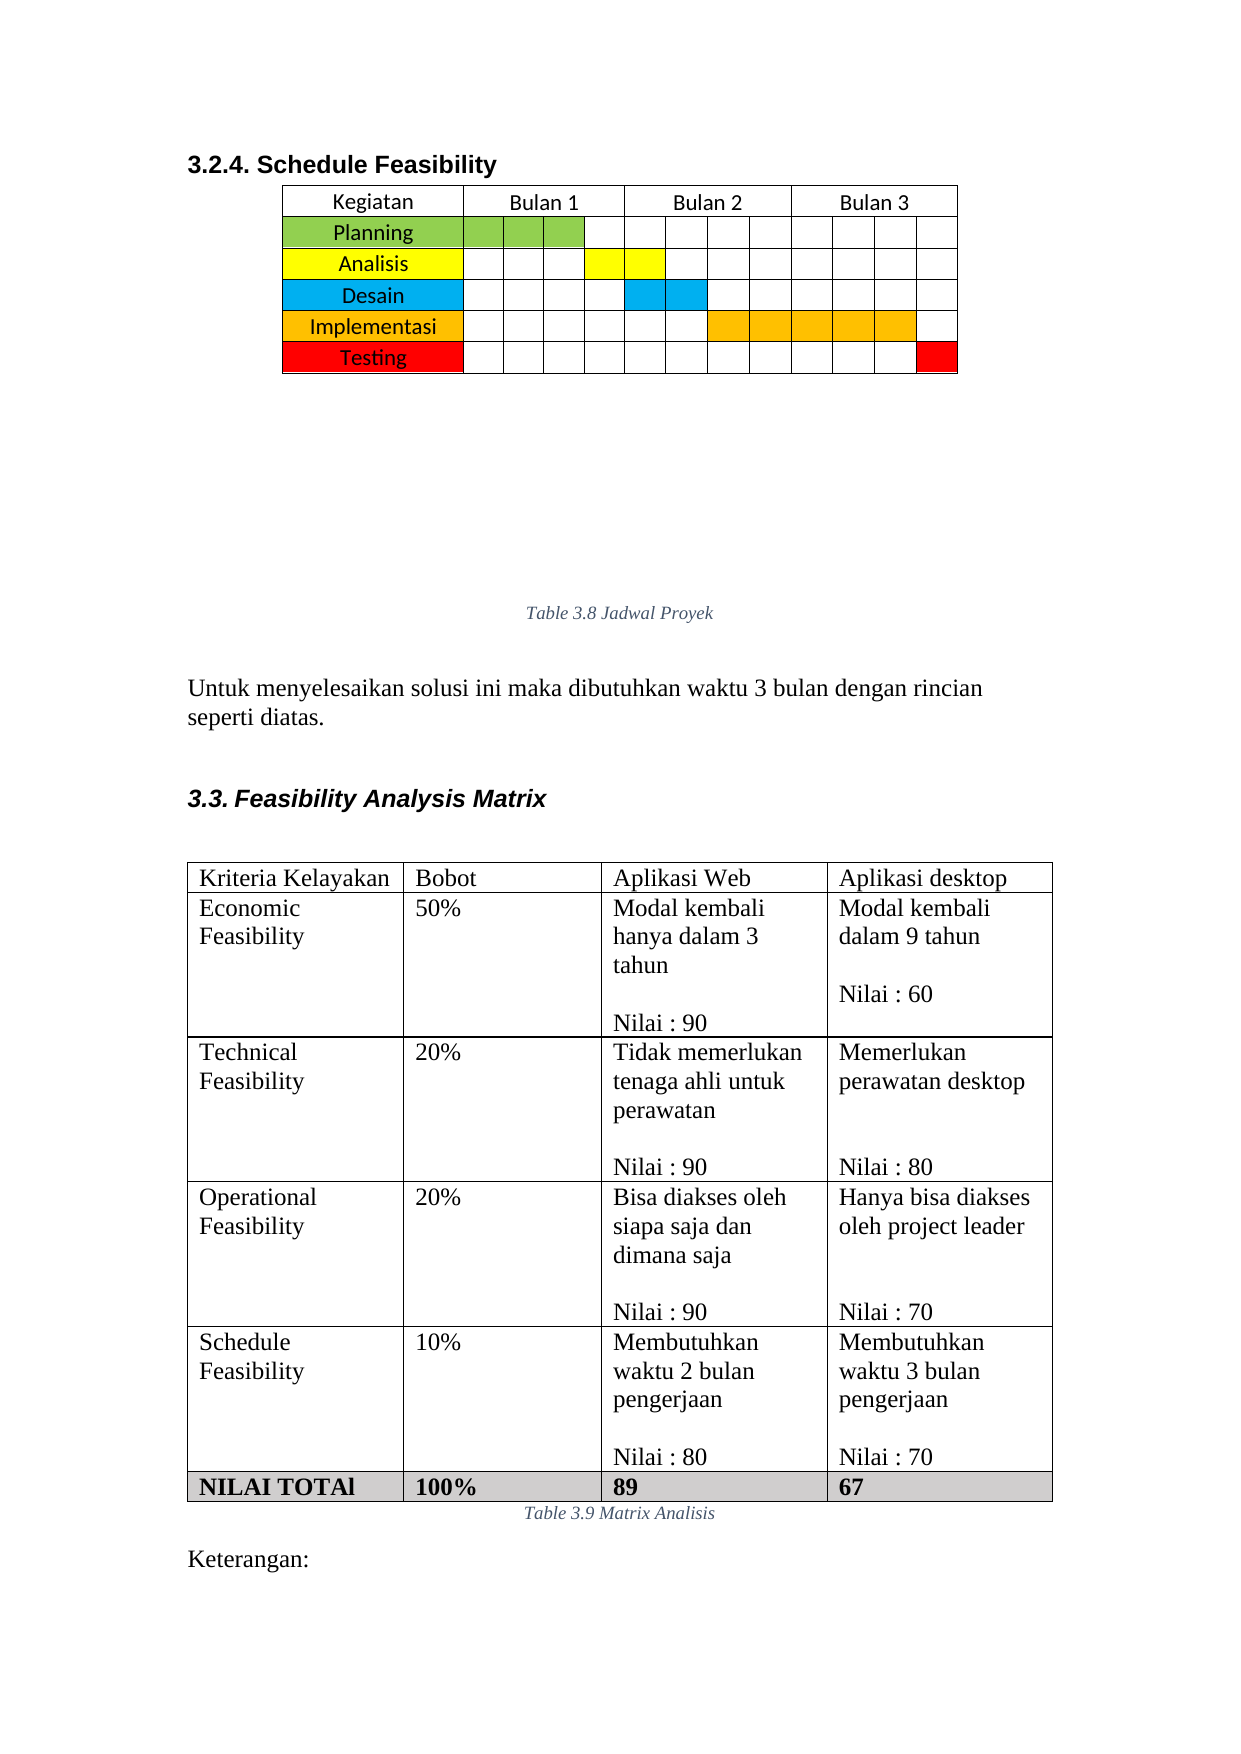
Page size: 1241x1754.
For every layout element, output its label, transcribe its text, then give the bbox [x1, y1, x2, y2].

table_cell [625, 249, 665, 279]
table_cell [504, 342, 543, 372]
table_cell 50% [404, 893, 601, 1036]
table_cell [833, 311, 874, 341]
table_header Kegiatan [283, 186, 463, 216]
table_cell Analisis [283, 249, 463, 279]
table_cell [585, 342, 624, 372]
table_cell [875, 311, 916, 341]
table_cell Modal kembali dalam 9 tahun Nilai : 60 [828, 893, 1052, 1036]
table_cell 20% [404, 1038, 601, 1181]
table_cell [464, 311, 503, 341]
table_cell Operational Feasibility [188, 1182, 403, 1326]
table_cell [544, 280, 584, 310]
table_cell [585, 280, 624, 310]
table_cell [833, 249, 874, 279]
text Table 3.9 Matrix Analisis [187, 1502, 1053, 1523]
table_cell [625, 342, 665, 372]
table_cell Economic Feasibility [188, 893, 403, 1036]
table_cell [917, 249, 957, 279]
table_cell Membutuhkan waktu 3 bulan pengerjaan Nilai : 70 [828, 1327, 1052, 1471]
table_cell [464, 280, 503, 310]
table_cell Tidak memerlukan tenaga ahli untuk perawatan Nilai : 90 [602, 1038, 827, 1181]
table_cell [464, 217, 503, 247]
table_cell [464, 342, 503, 372]
text Table 3.8 Jadwal Proyek [187, 602, 1053, 624]
table_cell Planning [283, 217, 463, 247]
table_cell [666, 217, 707, 247]
table_cell Memerlukan perawatan desktop Nilai : 80 [828, 1038, 1052, 1181]
text Keterangan: [187, 1544, 1053, 1573]
table_header Aplikasi Web [602, 863, 827, 892]
table_header Bulan 1 [464, 186, 624, 216]
table_cell [504, 249, 543, 279]
table_cell [750, 342, 791, 372]
table_cell [750, 280, 791, 310]
table_cell Technical Feasibility [188, 1038, 403, 1181]
table_cell [666, 249, 707, 279]
table_cell [917, 280, 957, 310]
table_cell 100% [404, 1472, 601, 1501]
table_cell [708, 311, 749, 341]
table_cell [750, 249, 791, 279]
table_cell [666, 311, 707, 341]
table_header Bobot [404, 863, 601, 892]
table_cell Modal kembali hanya dalam 3 tahun Nilai : 90 [602, 893, 827, 1036]
table_cell [875, 280, 916, 310]
table_cell [625, 280, 665, 310]
table_cell [504, 280, 543, 310]
table_cell Desain [283, 280, 463, 310]
table_cell [792, 217, 832, 247]
table_cell [625, 217, 665, 247]
table_cell [917, 342, 957, 372]
table_cell [666, 342, 707, 372]
table_cell Schedule Feasibility [188, 1327, 403, 1471]
table_cell Testing [283, 342, 463, 372]
table_cell [792, 249, 832, 279]
table_cell [544, 249, 584, 279]
table_cell [585, 311, 624, 341]
table_cell [708, 249, 749, 279]
table_cell [833, 217, 874, 247]
table_header Bulan 2 [625, 186, 791, 216]
table_cell [750, 311, 791, 341]
table_cell [708, 342, 749, 372]
text Untuk menyelesaikan solusi ini maka dibutuhkan waktu 3 bulan dengan rincian seperti diatas. [187, 673, 1053, 731]
table_cell [875, 249, 916, 279]
table_header Bulan 3 [792, 186, 957, 216]
table_cell Bisa diakses oleh siapa saja dan dimana saja Nilai : 90 [602, 1182, 827, 1326]
table_header Aplikasi desktop [828, 863, 1052, 892]
table_cell [504, 311, 543, 341]
table_cell 67 [828, 1472, 1052, 1501]
table_cell [833, 280, 874, 310]
table_cell [875, 342, 916, 372]
table_cell [585, 249, 624, 279]
subtitle 3.2.4. Schedule Feasibility [187, 150, 1053, 179]
table_cell 10% [404, 1327, 601, 1471]
table_cell Implementasi [283, 311, 463, 341]
table_cell [504, 217, 543, 247]
table_cell [792, 280, 832, 310]
table_cell [792, 342, 832, 372]
table_cell [544, 311, 584, 341]
table_cell [544, 342, 584, 372]
table_cell 20% [404, 1182, 601, 1326]
table_cell Membutuhkan waktu 2 bulan pengerjaan Nilai : 80 [602, 1327, 827, 1471]
table_cell NILAI TOTAl [188, 1472, 403, 1501]
table_cell [833, 342, 874, 372]
table_cell [708, 217, 749, 247]
table_cell 89 [602, 1472, 827, 1501]
table_cell [585, 217, 624, 247]
table_header Kriteria Kelayakan [188, 863, 403, 892]
table_cell [666, 280, 707, 310]
table_cell [544, 217, 584, 247]
table_cell [750, 217, 791, 247]
subtitle Feasibility Analysis Matrix [187, 784, 1053, 813]
table_cell [917, 311, 957, 341]
table_cell [917, 217, 957, 247]
table_cell [708, 280, 749, 310]
table_cell [792, 311, 832, 341]
table_cell [875, 217, 916, 247]
table_cell Hanya bisa diakses oleh project leader Nilai : 70 [828, 1182, 1052, 1326]
table_cell [625, 311, 665, 341]
table_cell [464, 249, 503, 279]
